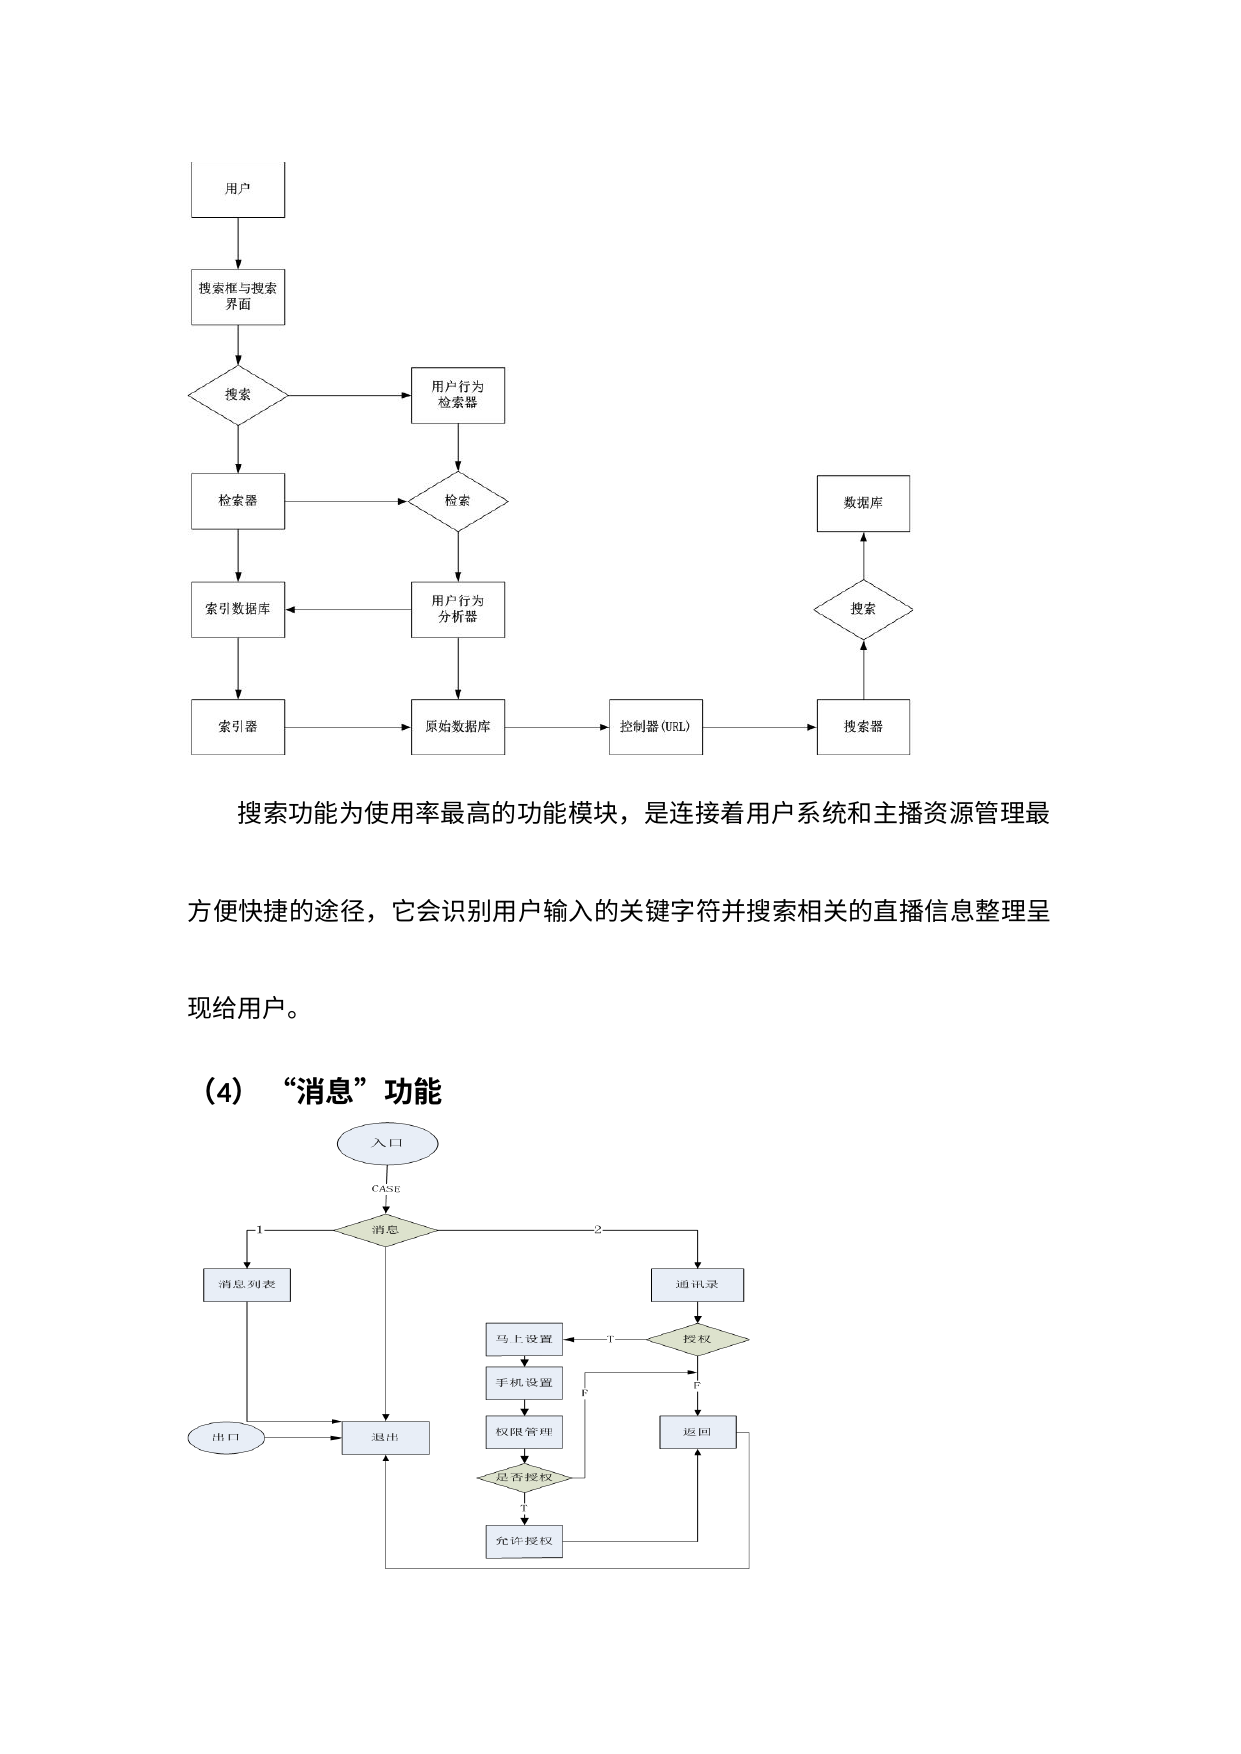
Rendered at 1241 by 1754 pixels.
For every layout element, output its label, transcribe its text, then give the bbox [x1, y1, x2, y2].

picture [187, 162, 914, 755]
text （4） “消息”功能 [187, 1058, 1053, 1123]
text 搜索功能为使用率最高的功能模块，是连接着用户系统和主播资源管理最方便快捷的途径，它会识别用户输入的关键字符并搜索相关的直播信息整理呈现给用户。 [187, 779, 1053, 1039]
picture [187, 1122, 750, 1569]
